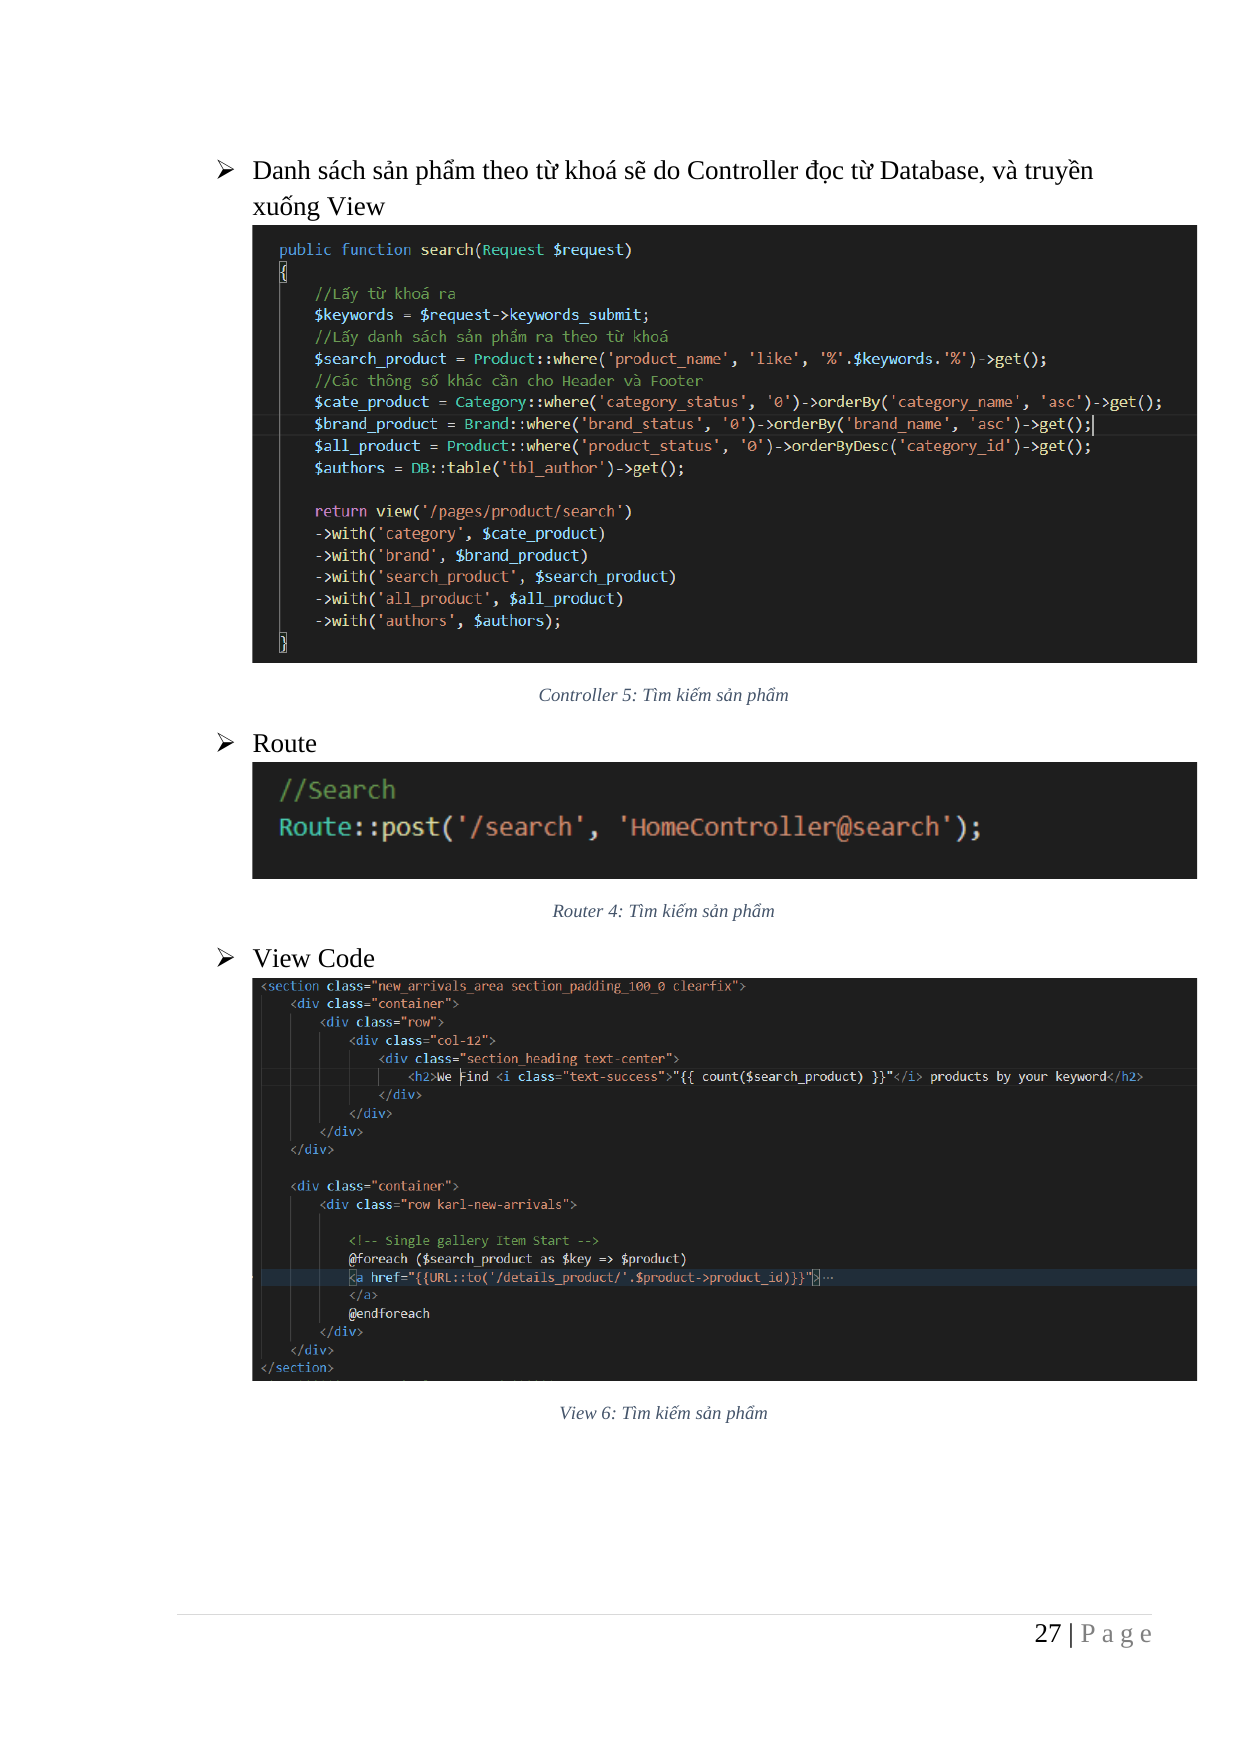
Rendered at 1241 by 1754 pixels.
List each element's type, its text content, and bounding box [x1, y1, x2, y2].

list Danh sách sản phẩm theo từ khoá sẽ do Controller đọc từ Database, và truyền xuống View [215, 154, 1152, 221]
text Router 4: Tìm kiếm sản phẩm [177, 900, 1152, 921]
picture [252, 225, 1198, 663]
picture [252, 978, 1198, 1381]
picture [252, 762, 1198, 879]
list View Code [215, 942, 1152, 973]
text Controller 5: Tìm kiếm sản phẩm [177, 684, 1152, 706]
text View 6: Tìm kiếm sản phẩm [177, 1402, 1152, 1423]
list Route [215, 727, 1152, 758]
